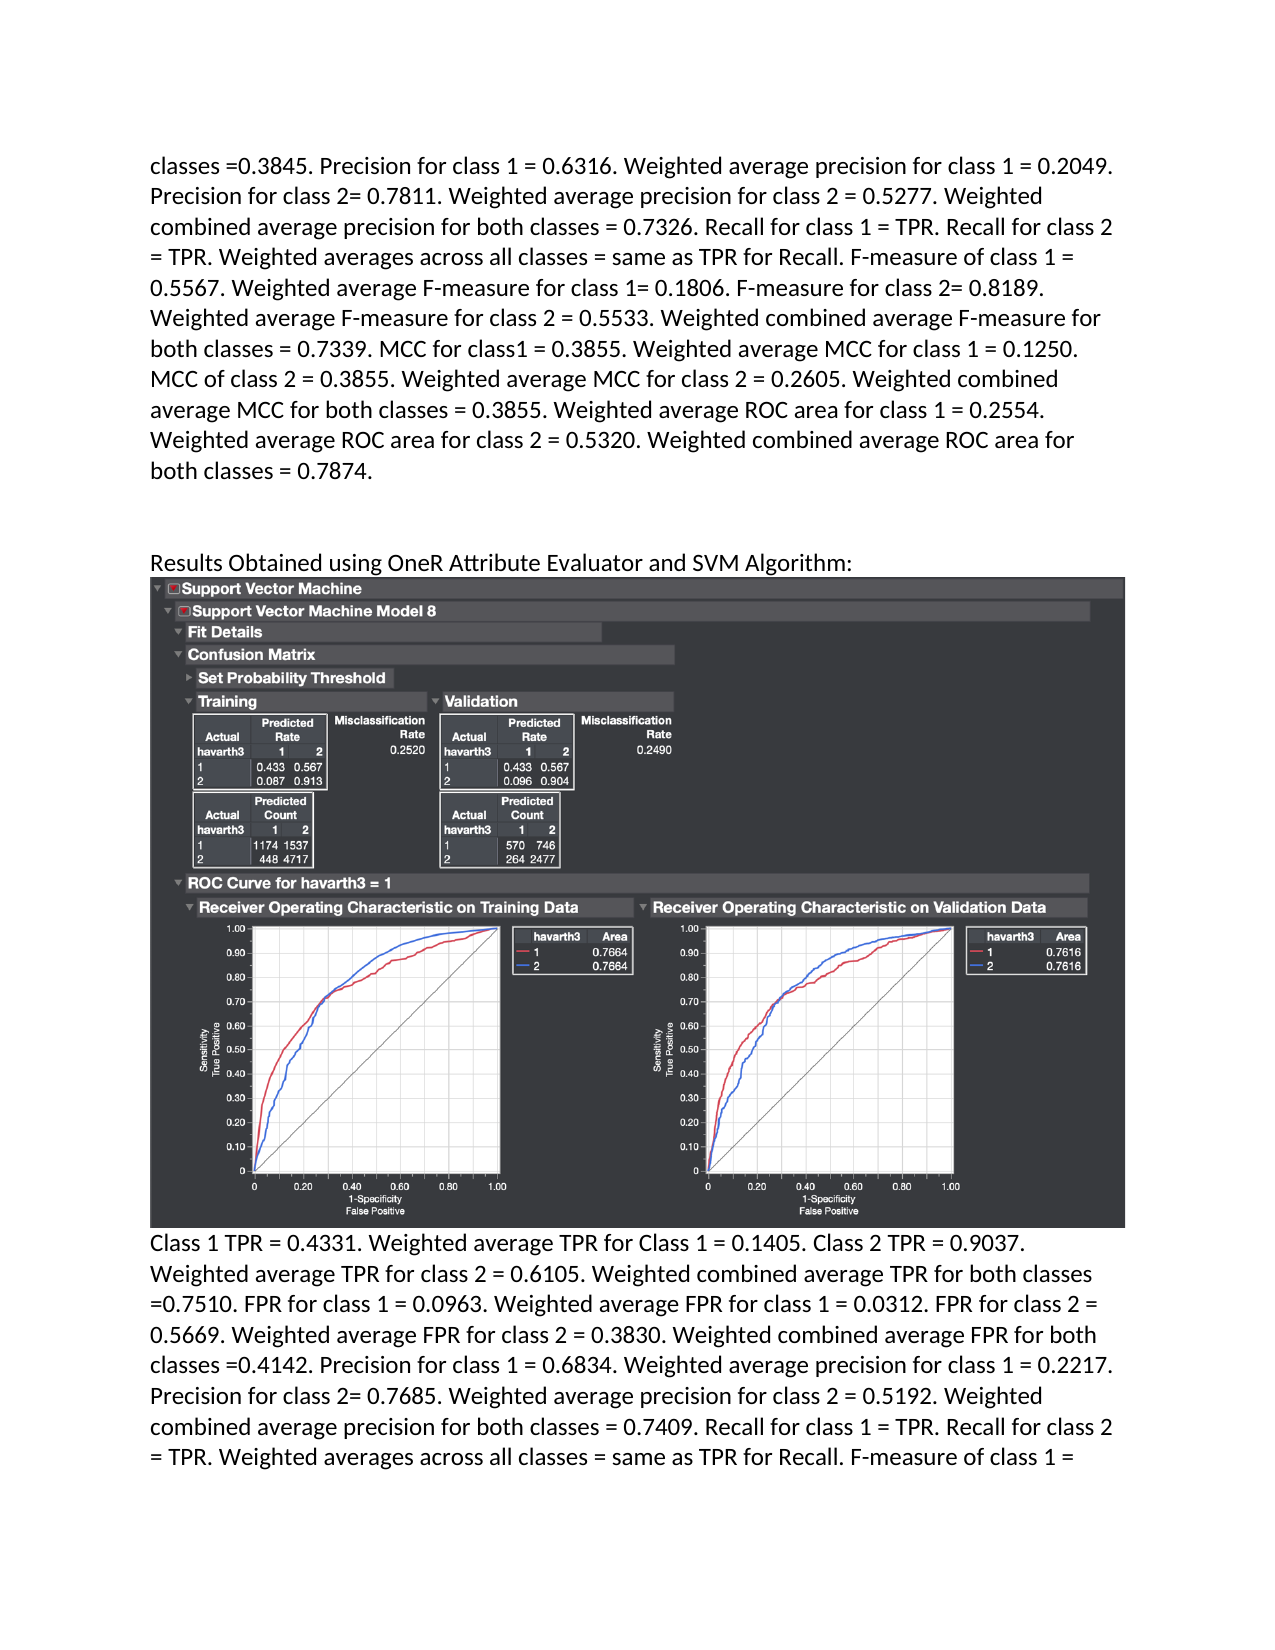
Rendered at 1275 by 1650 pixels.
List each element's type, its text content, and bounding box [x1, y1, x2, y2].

picture [150, 577, 1125, 1228]
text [150, 1228, 1125, 1472]
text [150, 150, 1125, 486]
text Results Obtained using OneR Attribute Evaluator and SVM Algorithm: [150, 547, 1125, 577]
